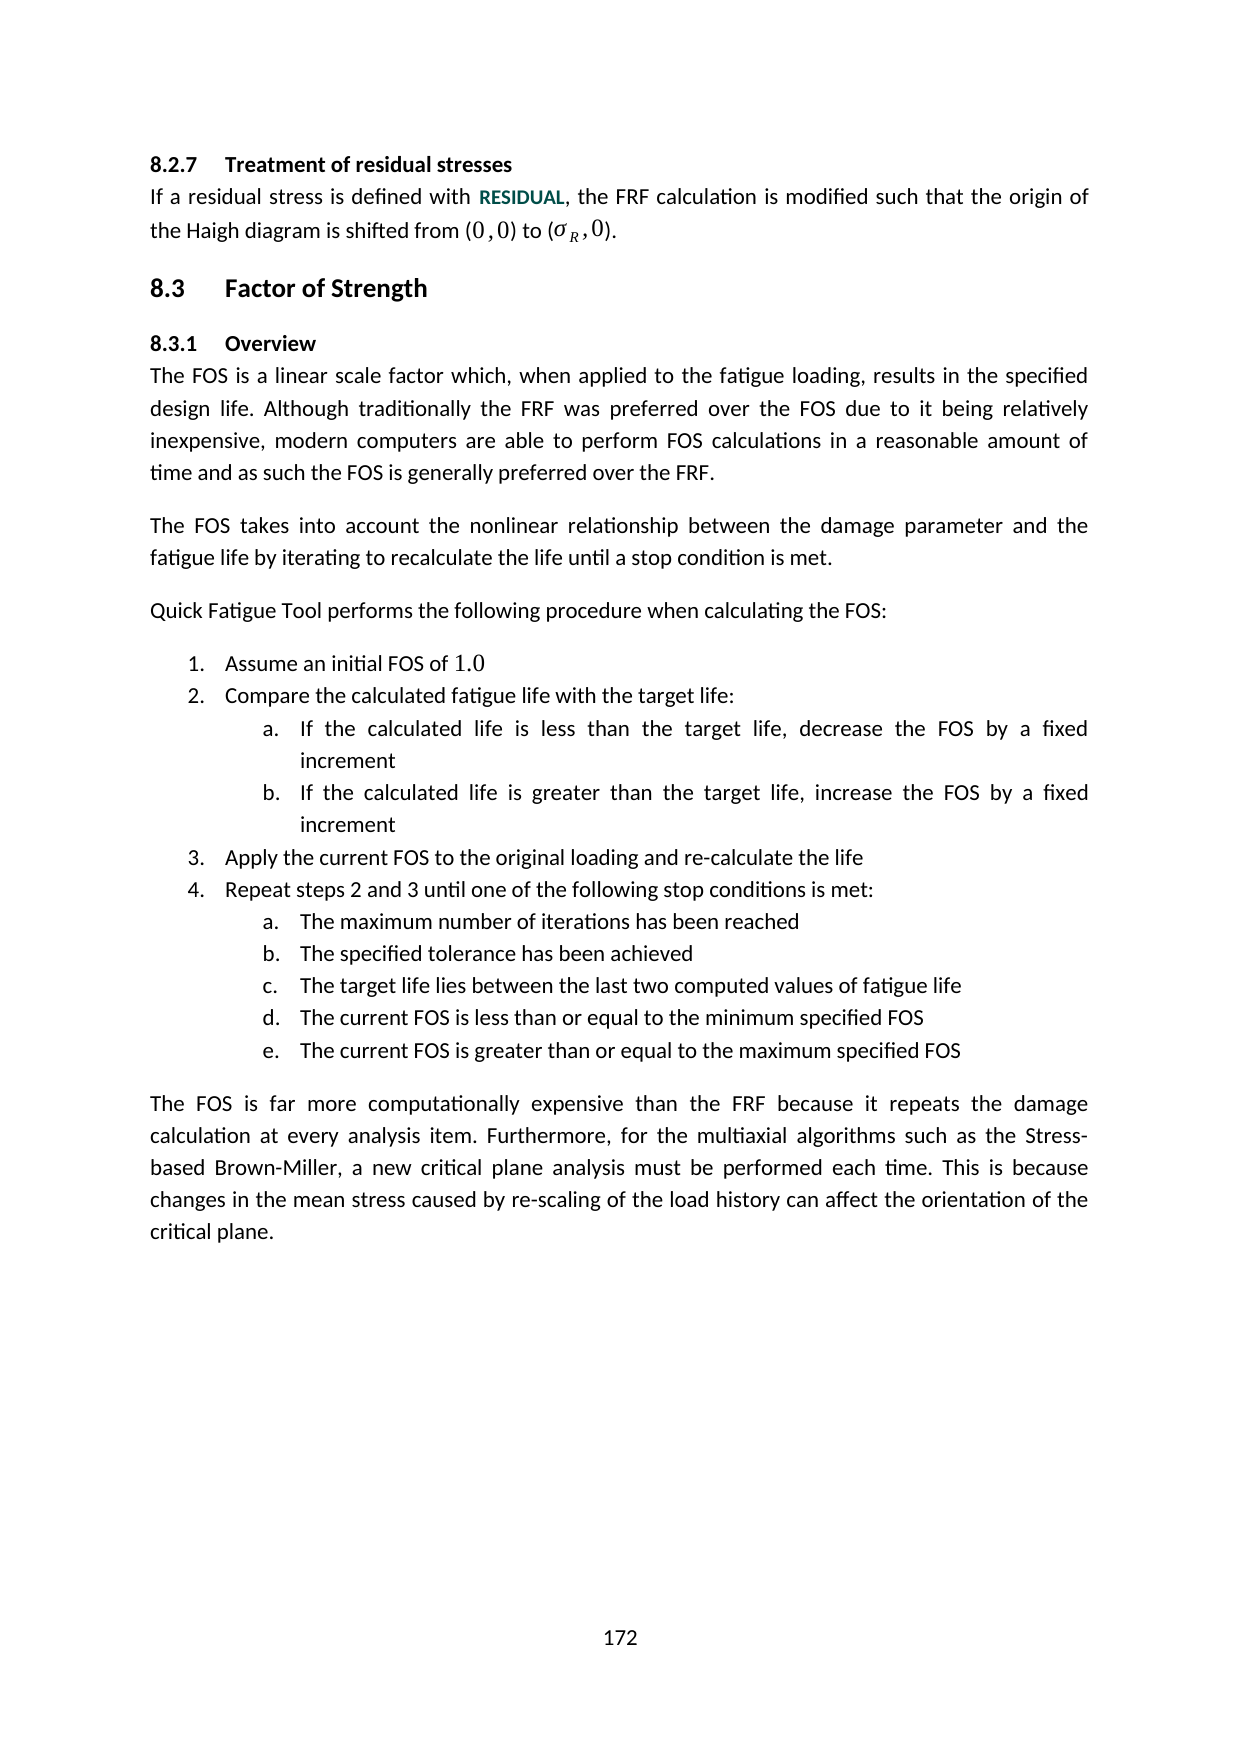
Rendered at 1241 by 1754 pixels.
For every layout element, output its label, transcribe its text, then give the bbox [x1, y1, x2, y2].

subtitle 8.3.1 Overview [150, 329, 1090, 357]
text The FOS takes into account the nonlinear relationship between the damage parameter and the fatigue life by iterating to recalculate the life until a stop condition is met. [150, 511, 1090, 571]
list The target life lies between the last two computed values of fatigue life [262, 971, 1090, 999]
list The current FOS is less than or equal to the minimum specified FOS [262, 1003, 1090, 1032]
list If the calculated life is less than the target life, decrease the FOS by a fixed increment [262, 714, 1090, 774]
list Compare the calculated fatigue life with the target life: [187, 682, 1090, 710]
list The current FOS is greater than or equal to the maximum specified FOS [262, 1036, 1090, 1064]
list The specified tolerance has been achieved [262, 939, 1090, 967]
subtitle 8.3 Factor of Strength [150, 271, 1090, 304]
list Assume an initial FOS of [187, 649, 1090, 677]
list If the calculated life is greater than the target life, increase the FOS by a fixed increment [262, 778, 1090, 838]
subtitle 8.2.7 Treatment of residual stresses [150, 150, 1090, 178]
list The maximum number of iterations has been reached [262, 907, 1090, 935]
text Quick Fatigue Tool performs the following procedure when calculating the FOS: [150, 596, 1090, 624]
text If a residual stress is defined with RESIDUAL, the FRF calculation is modified such that the origin of the Haigh diagram is shifted from () to (). [150, 182, 1090, 246]
text The FOS is far more computationally expensive than the FRF because it repeats the damage calculation at every analysis item. Furthermore, for the multiaxial algorithms such as the Stress-based Brown-Miller, a new critical plane analysis must be performed each time. This is because changes in the mean stress caused by re-scaling of the load history can affect the orientation of the critical plane. [150, 1089, 1090, 1246]
list Repeat steps 2 and 3 until one of the following stop conditions is met: [187, 875, 1090, 903]
text The FOS is a linear scale factor which, when applied to the fatigue loading, results in the specified design life. Although traditionally the FRF was preferred over the FOS due to it being relatively inexpensive, modern computers are able to perform FOS calculations in a reasonable amount of time and as such the FOS is generally preferred over the FRF. [150, 362, 1090, 486]
list Apply the current FOS to the original loading and re-calculate the life [187, 843, 1090, 871]
